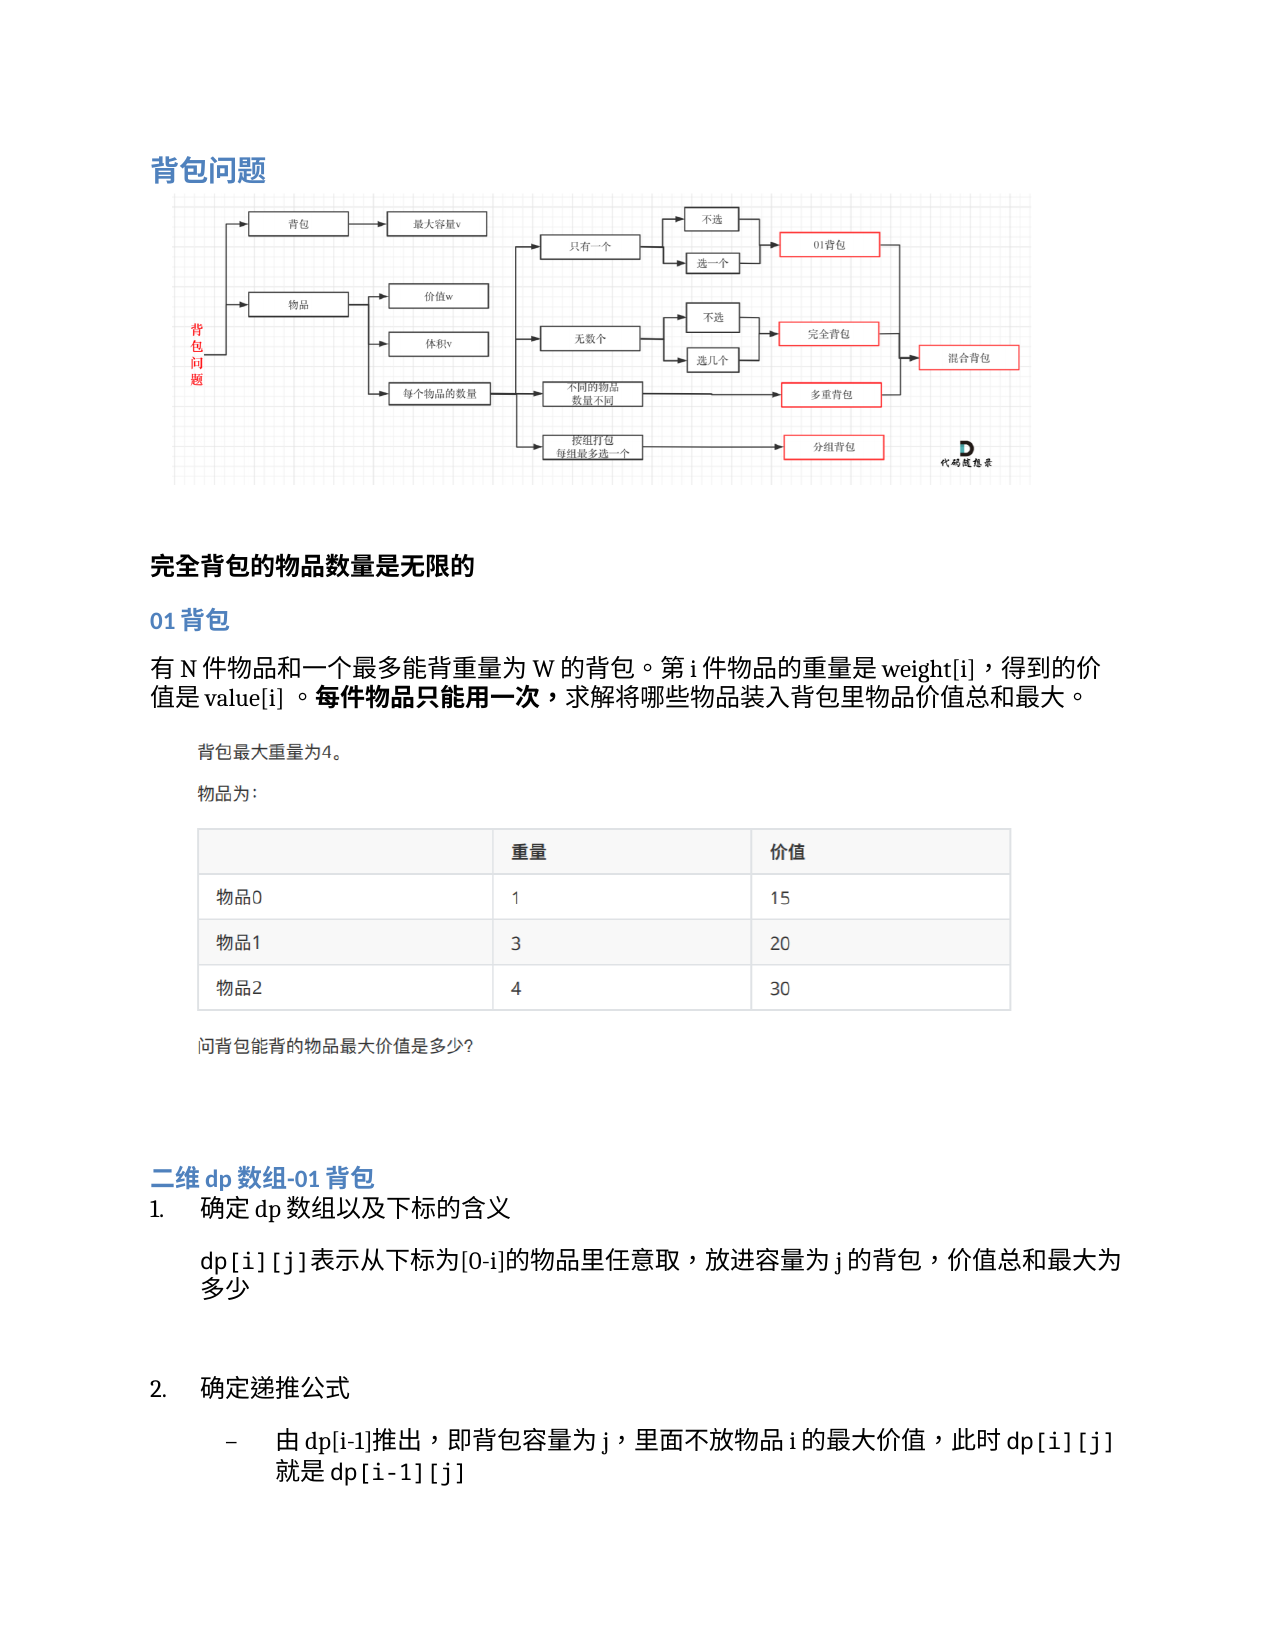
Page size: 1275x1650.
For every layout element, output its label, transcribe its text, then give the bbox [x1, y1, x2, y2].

text 有N件物品和⼀个最多能背重量为W 的背包。第i件物品的重量是weight[i]，得到的价值是value[i] 。每件物品只能用⼀次，求解将哪些物品装⼊背包里物品价值总和最大。 [150, 655, 1125, 713]
subtitle 01背包 [150, 602, 1125, 636]
list dp[i][j]表示从下标为[0-i]的物品里任意取，放进容量为j的背包，价值总和最大为多少 [150, 1245, 1125, 1305]
subtitle 二维dp数组-01背包 [150, 1161, 1125, 1195]
list 确定dp数组以及下标的含义 [150, 1195, 1125, 1224]
list 确定递推公式 [150, 1375, 1125, 1404]
text 完全背包的物品数量是无限的 [150, 553, 1125, 582]
subtitle 背包问题 [150, 150, 1125, 190]
picture [168, 189, 1044, 485]
picture [168, 731, 1044, 1091]
list 由dp[i-1]推出，即背包容量为j，里面不放物品i的最大价值，此时dp[i][j]就是dp[i-1][j] [225, 1425, 1125, 1487]
